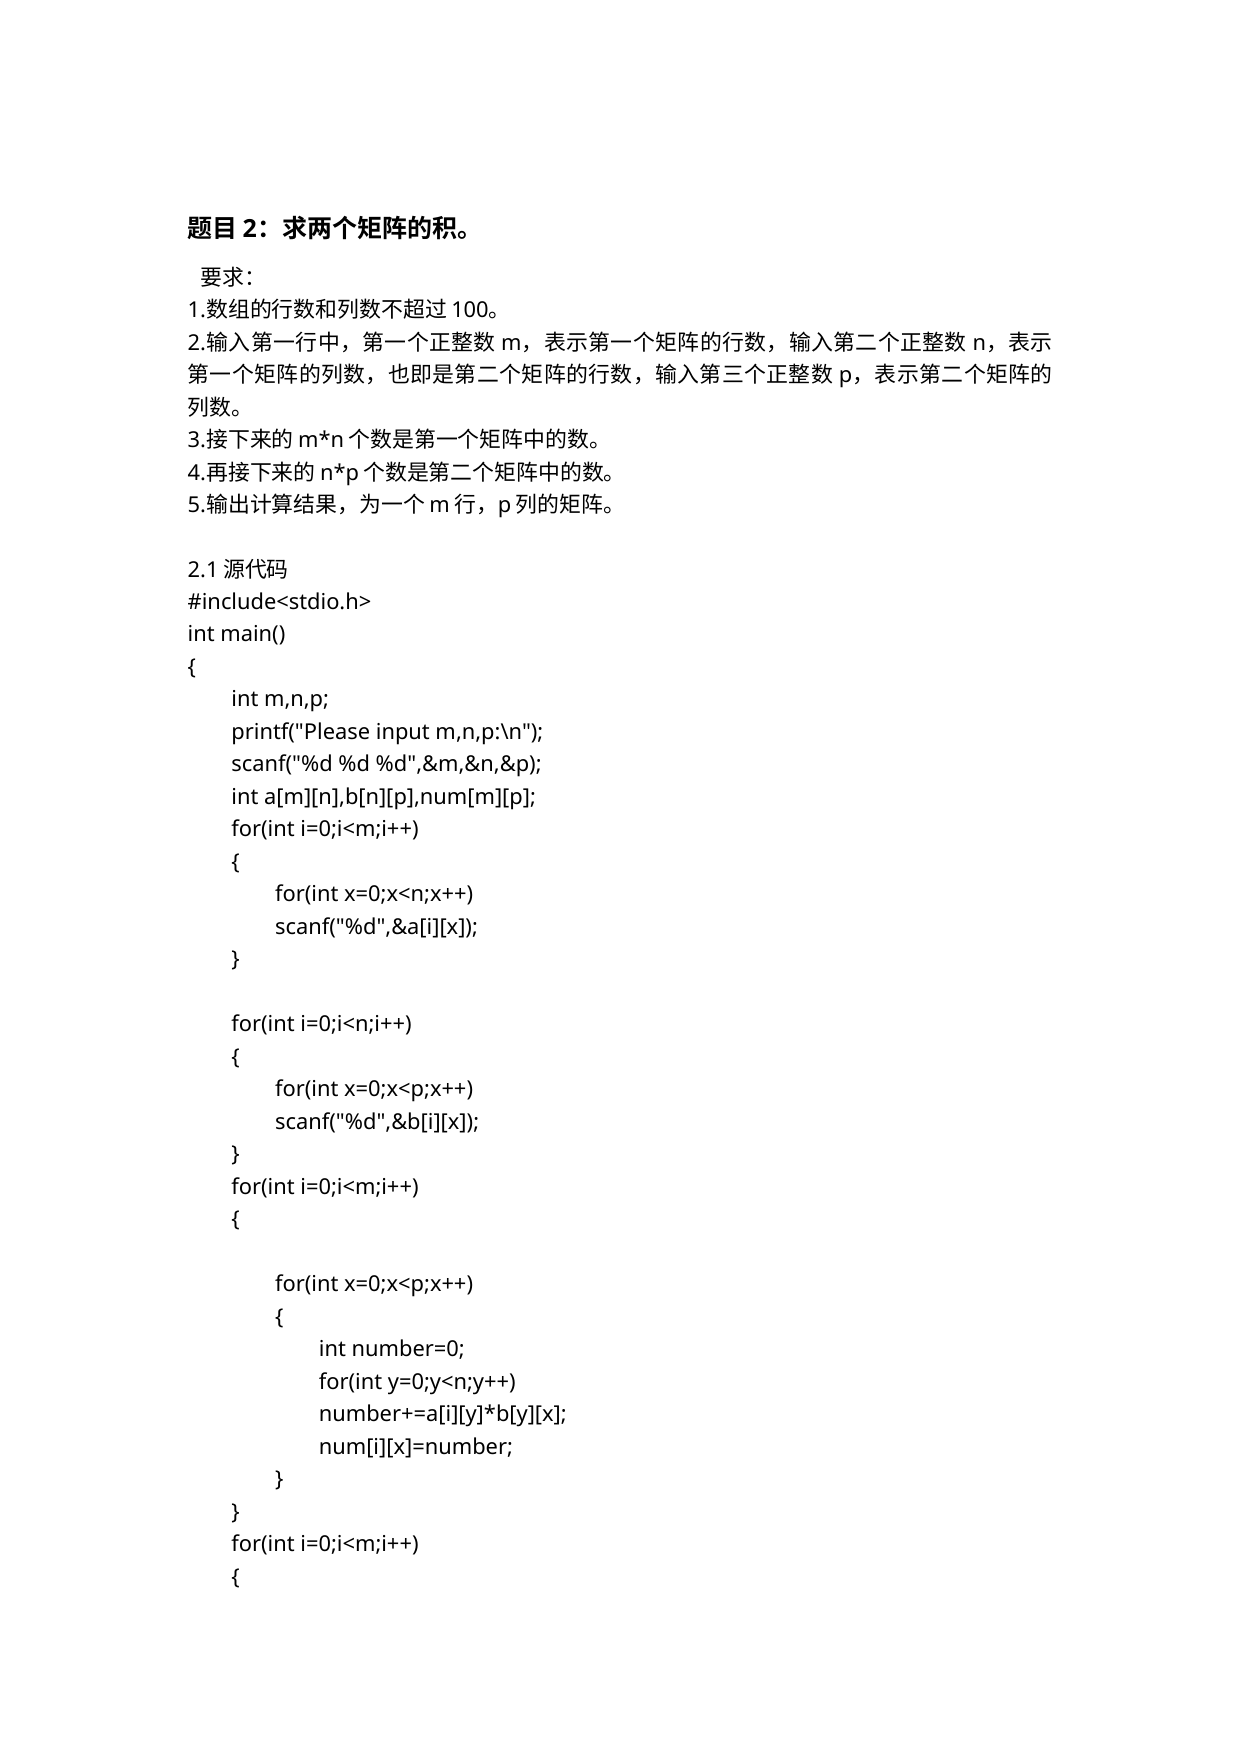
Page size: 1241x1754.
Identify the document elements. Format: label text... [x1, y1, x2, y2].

text { [187, 1039, 1053, 1072]
text 要求： [187, 259, 1053, 292]
text for(int y=0;y<n;y++) [187, 1364, 1053, 1397]
text scanf("%d %d %d",&m,&n,&p); [187, 747, 1053, 779]
text 2.输入第一行中，第一个正整数m，表示第一个矩阵的行数，输入第二个正整数n，表示第一个矩阵的列数，也即是第二个矩阵的行数，输入第三个正整数p，表示第二个矩阵的列数。 [187, 324, 1053, 422]
text 4.再接下来的n*p个数是第二个矩阵中的数。 [187, 454, 1053, 487]
text 5.输出计算结果，为一个m行，p列的矩阵。 [187, 487, 1053, 519]
text } [187, 1462, 1053, 1494]
text { [187, 1202, 1053, 1234]
text for(int i=0;i<m;i++) [187, 1527, 1053, 1559]
text for(int x=0;x<p;x++) [187, 1267, 1053, 1299]
text #include<stdio.h> [187, 584, 1053, 617]
text for(int i=0;i<m;i++) [187, 812, 1053, 844]
text 3.接下来的m*n个数是第一个矩阵中的数。 [187, 422, 1053, 454]
text int a[m][n],b[n][p],num[m][p]; [187, 779, 1053, 812]
text } [187, 1494, 1053, 1527]
text { [187, 844, 1053, 877]
text } [187, 942, 1053, 974]
text { [187, 1559, 1053, 1592]
text scanf("%d",&a[i][x]); [187, 909, 1053, 942]
text 1.数组的行数和列数不超过100。 [187, 292, 1053, 324]
text printf("Please input m,n,p:\n"); [187, 714, 1053, 747]
text number+=a[i][y]*b[y][x]; [187, 1397, 1053, 1429]
text num[i][x]=number; [187, 1429, 1053, 1462]
text } [187, 1137, 1053, 1169]
text int m,n,p; [187, 682, 1053, 714]
text for(int i=0;i<n;i++) [187, 1007, 1053, 1039]
text { [187, 649, 1053, 682]
text 题目2：求两个矩阵的积。 [187, 194, 1053, 259]
text int main() [187, 617, 1053, 649]
text { [187, 1299, 1053, 1332]
text for(int x=0;x<n;x++) [187, 877, 1053, 909]
text 2.1源代码 [187, 552, 1053, 584]
text int number=0; [187, 1332, 1053, 1364]
text scanf("%d",&b[i][x]); [187, 1104, 1053, 1137]
text for(int x=0;x<p;x++) [187, 1072, 1053, 1104]
text for(int i=0;i<m;i++) [187, 1169, 1053, 1202]
